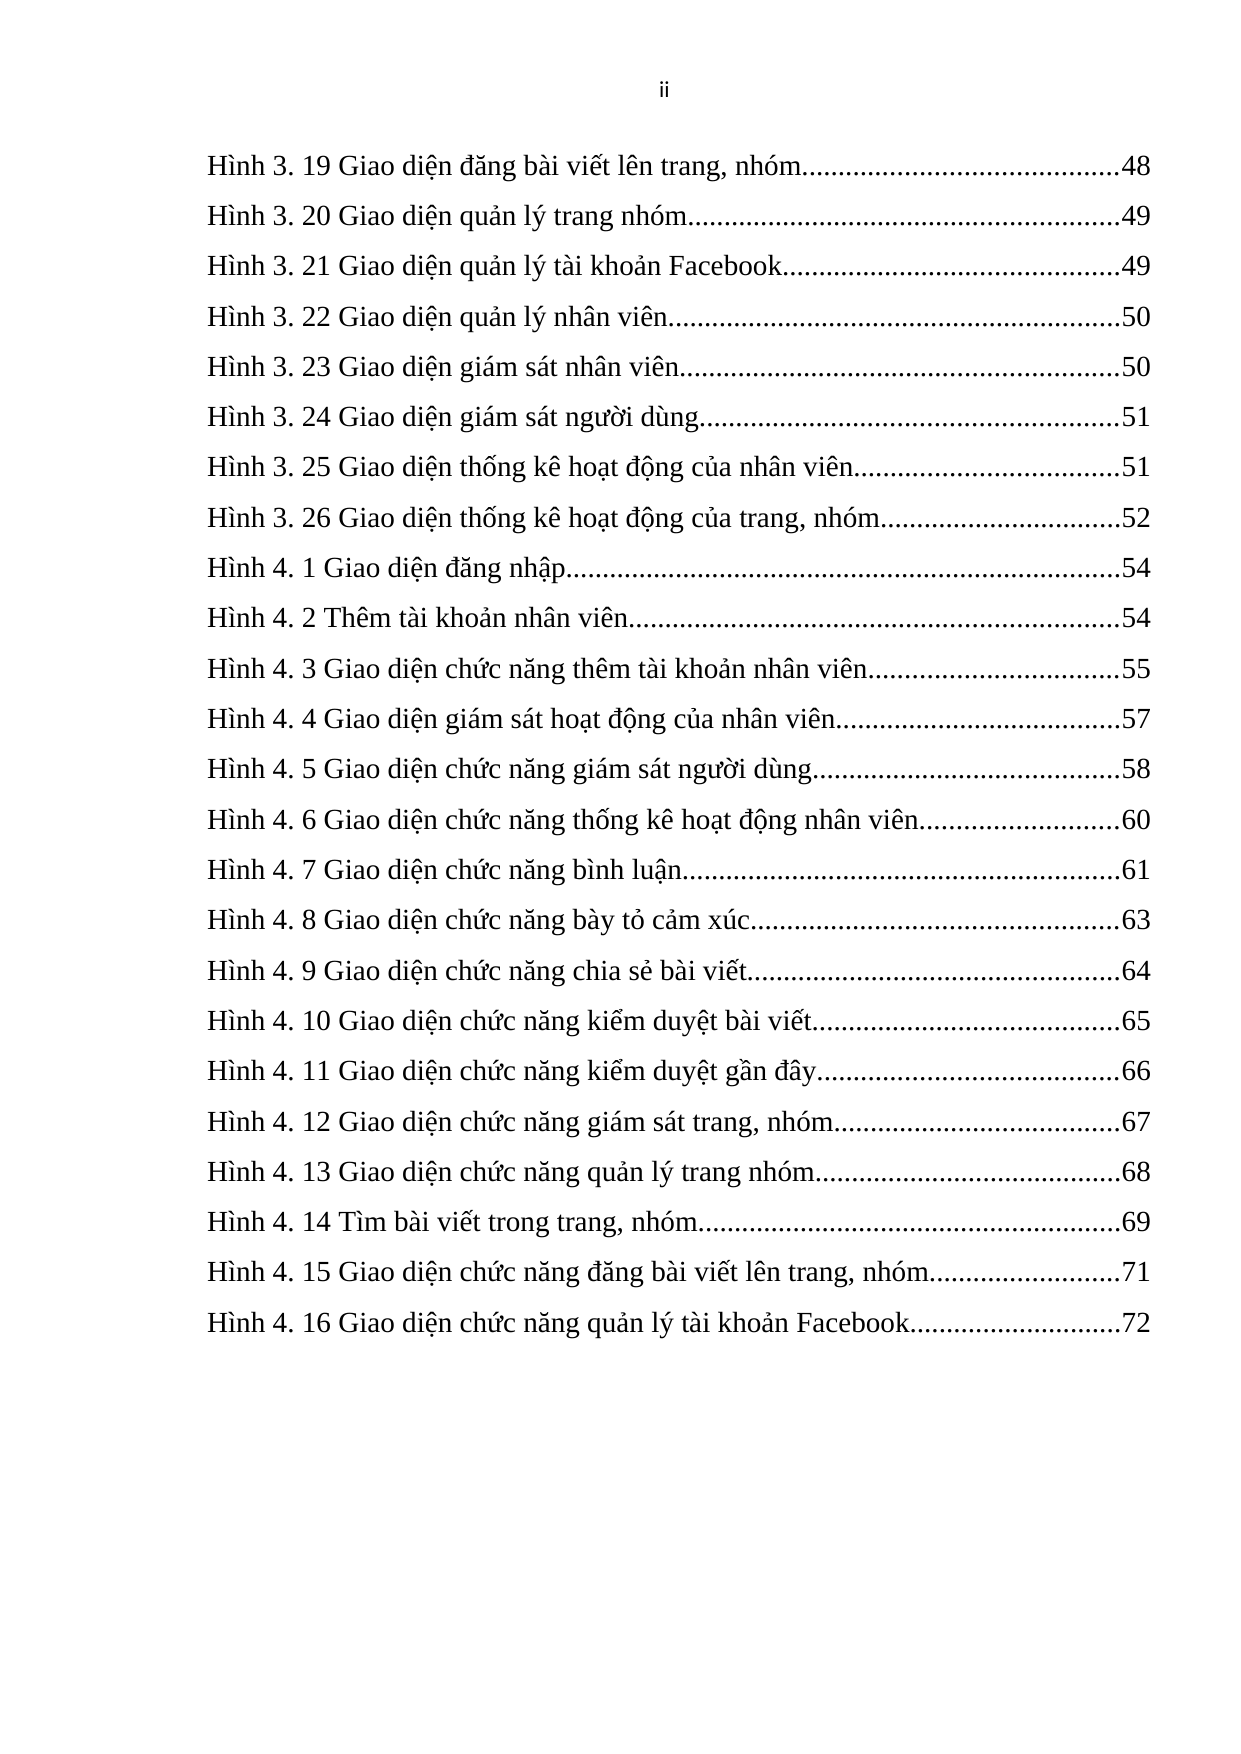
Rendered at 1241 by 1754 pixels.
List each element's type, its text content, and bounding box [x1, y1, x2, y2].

text Hình 4. 10 Giao diện chức năng kiểm duyệt bài viết 65 [207, 1003, 1152, 1037]
text Hình 4. 13 Giao diện chức năng quản lý trang nhóm 68 [207, 1154, 1152, 1187]
text Hình 3. 21 Giao diện quản lý tài khoản Facebook 49 [207, 248, 1152, 282]
text Hình 4. 4 Giao diện giám sát hoạt động của nhân viên 57 [207, 701, 1152, 735]
text Hình 3. 22 Giao diện quản lý nhân viên 50 [207, 299, 1152, 332]
text Hình 4. 12 Giao diện chức năng giám sát trang, nhóm 67 [207, 1104, 1152, 1137]
text Hình 3. 20 Giao diện quản lý trang nhóm 49 [207, 198, 1152, 232]
text Hình 3. 25 Giao diện thống kê hoạt động của nhân viên 51 [207, 449, 1152, 483]
text Hình 4. 1 Giao diện đăng nhập 54 [207, 550, 1152, 584]
text Hình 4. 15 Giao diện chức năng đăng bài viết lên trang, nhóm 71 [207, 1254, 1152, 1288]
text Hình 4. 2 Thêm tài khoản nhân viên 54 [207, 601, 1152, 634]
text Hình 3. 23 Giao diện giám sát nhân viên 50 [207, 349, 1152, 382]
text Hình 4. 9 Giao diện chức năng chia sẻ bài viết 64 [207, 953, 1152, 986]
text Hình 4. 14 Tìm bài viết trong trang, nhóm 69 [207, 1204, 1152, 1238]
text Hình 4. 11 Giao diện chức năng kiểm duyệt gần đây 66 [207, 1053, 1152, 1087]
text Hình 4. 16 Giao diện chức năng quản lý tài khoản Facebook 72 [207, 1305, 1152, 1338]
text Hình 4. 3 Giao diện chức năng thêm tài khoản nhân viên 55 [207, 651, 1152, 684]
text Hình 4. 6 Giao diện chức năng thống kê hoạt động nhân viên 60 [207, 802, 1152, 835]
text Hình 4. 8 Giao diện chức năng bày tỏ cảm xúc 63 [207, 902, 1152, 936]
text Hình 3. 24 Giao diện giám sát người dùng 51 [207, 399, 1152, 433]
text Hình 3. 26 Giao diện thống kê hoạt động của trang, nhóm 52 [207, 500, 1152, 533]
text Hình 4. 5 Giao diện chức năng giám sát người dùng 58 [207, 751, 1152, 785]
text Hình 3. 19 Giao diện đăng bài viết lên trang, nhóm 48 [207, 148, 1152, 181]
text Hình 4. 7 Giao diện chức năng bình luận 61 [207, 852, 1152, 886]
